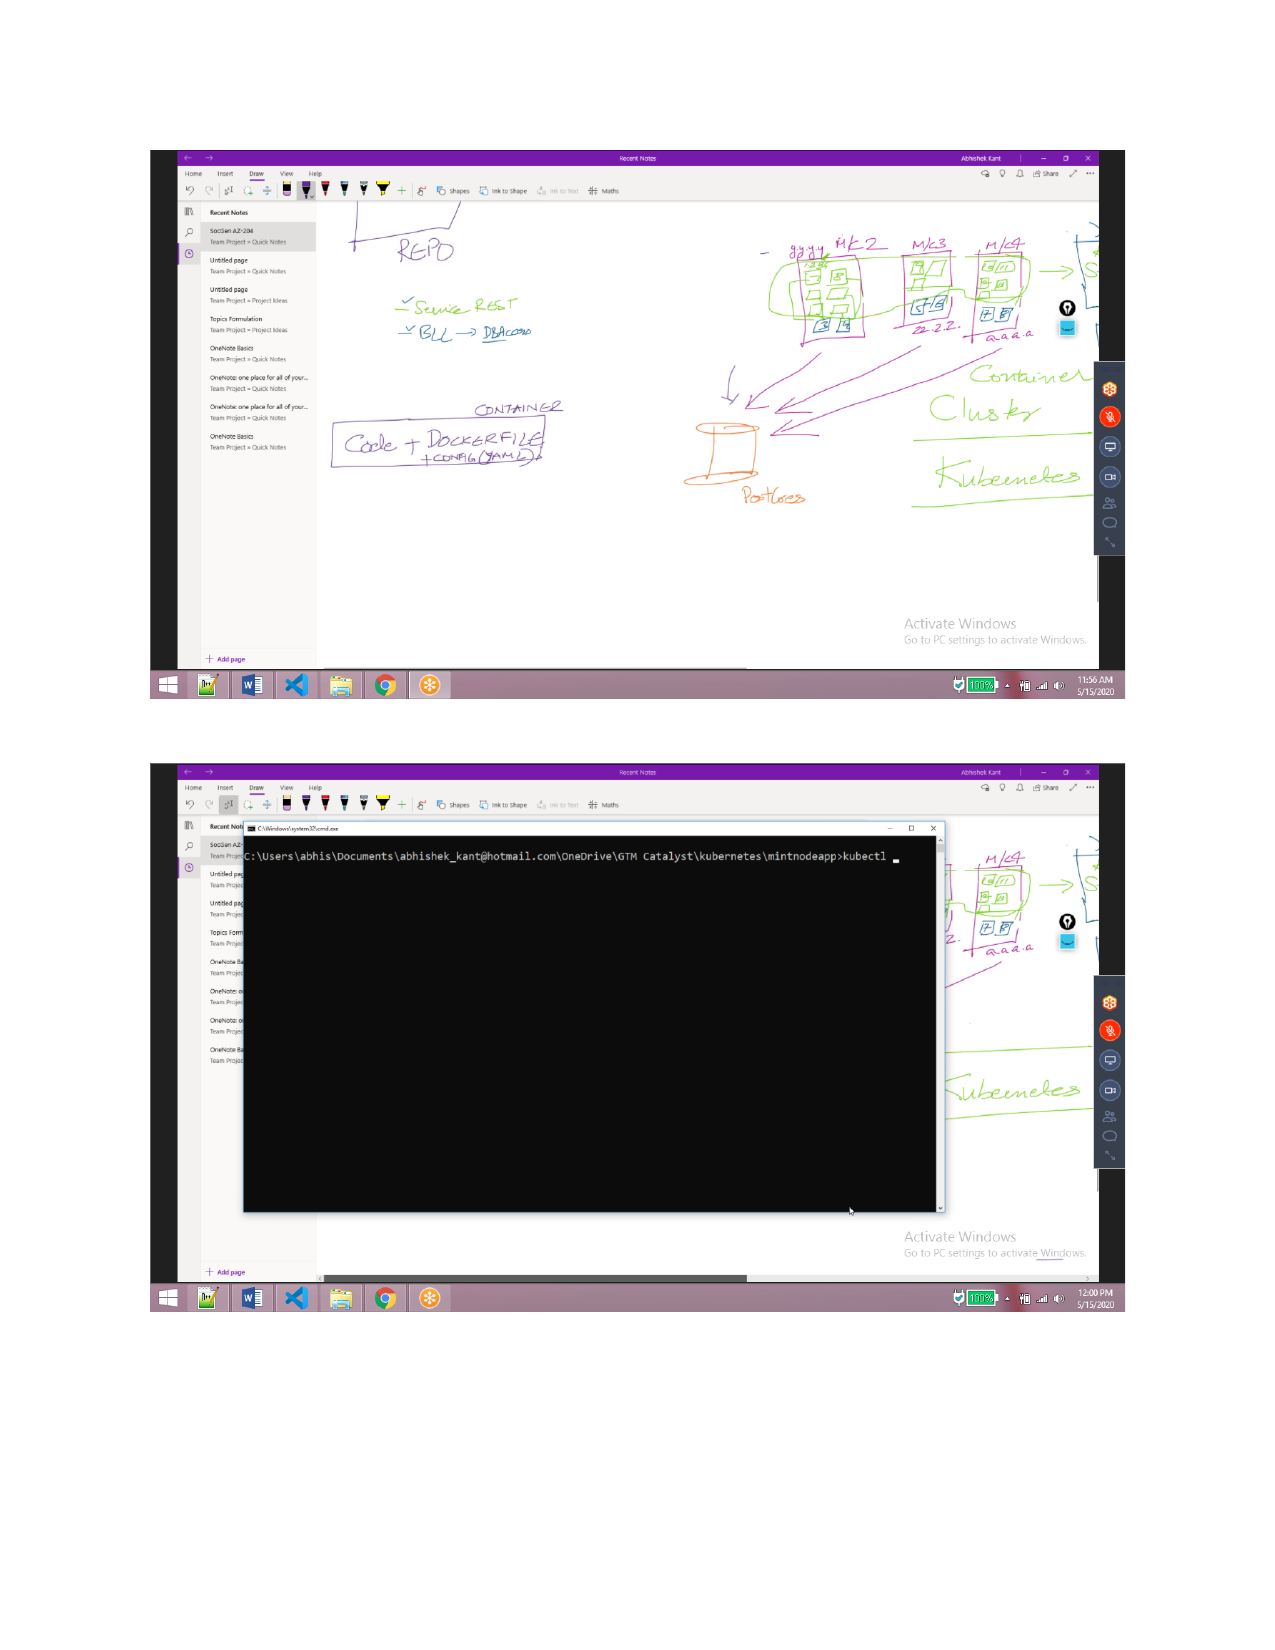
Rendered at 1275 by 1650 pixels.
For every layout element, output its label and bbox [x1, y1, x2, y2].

picture [150, 763, 1125, 1312]
picture [150, 150, 1125, 699]
